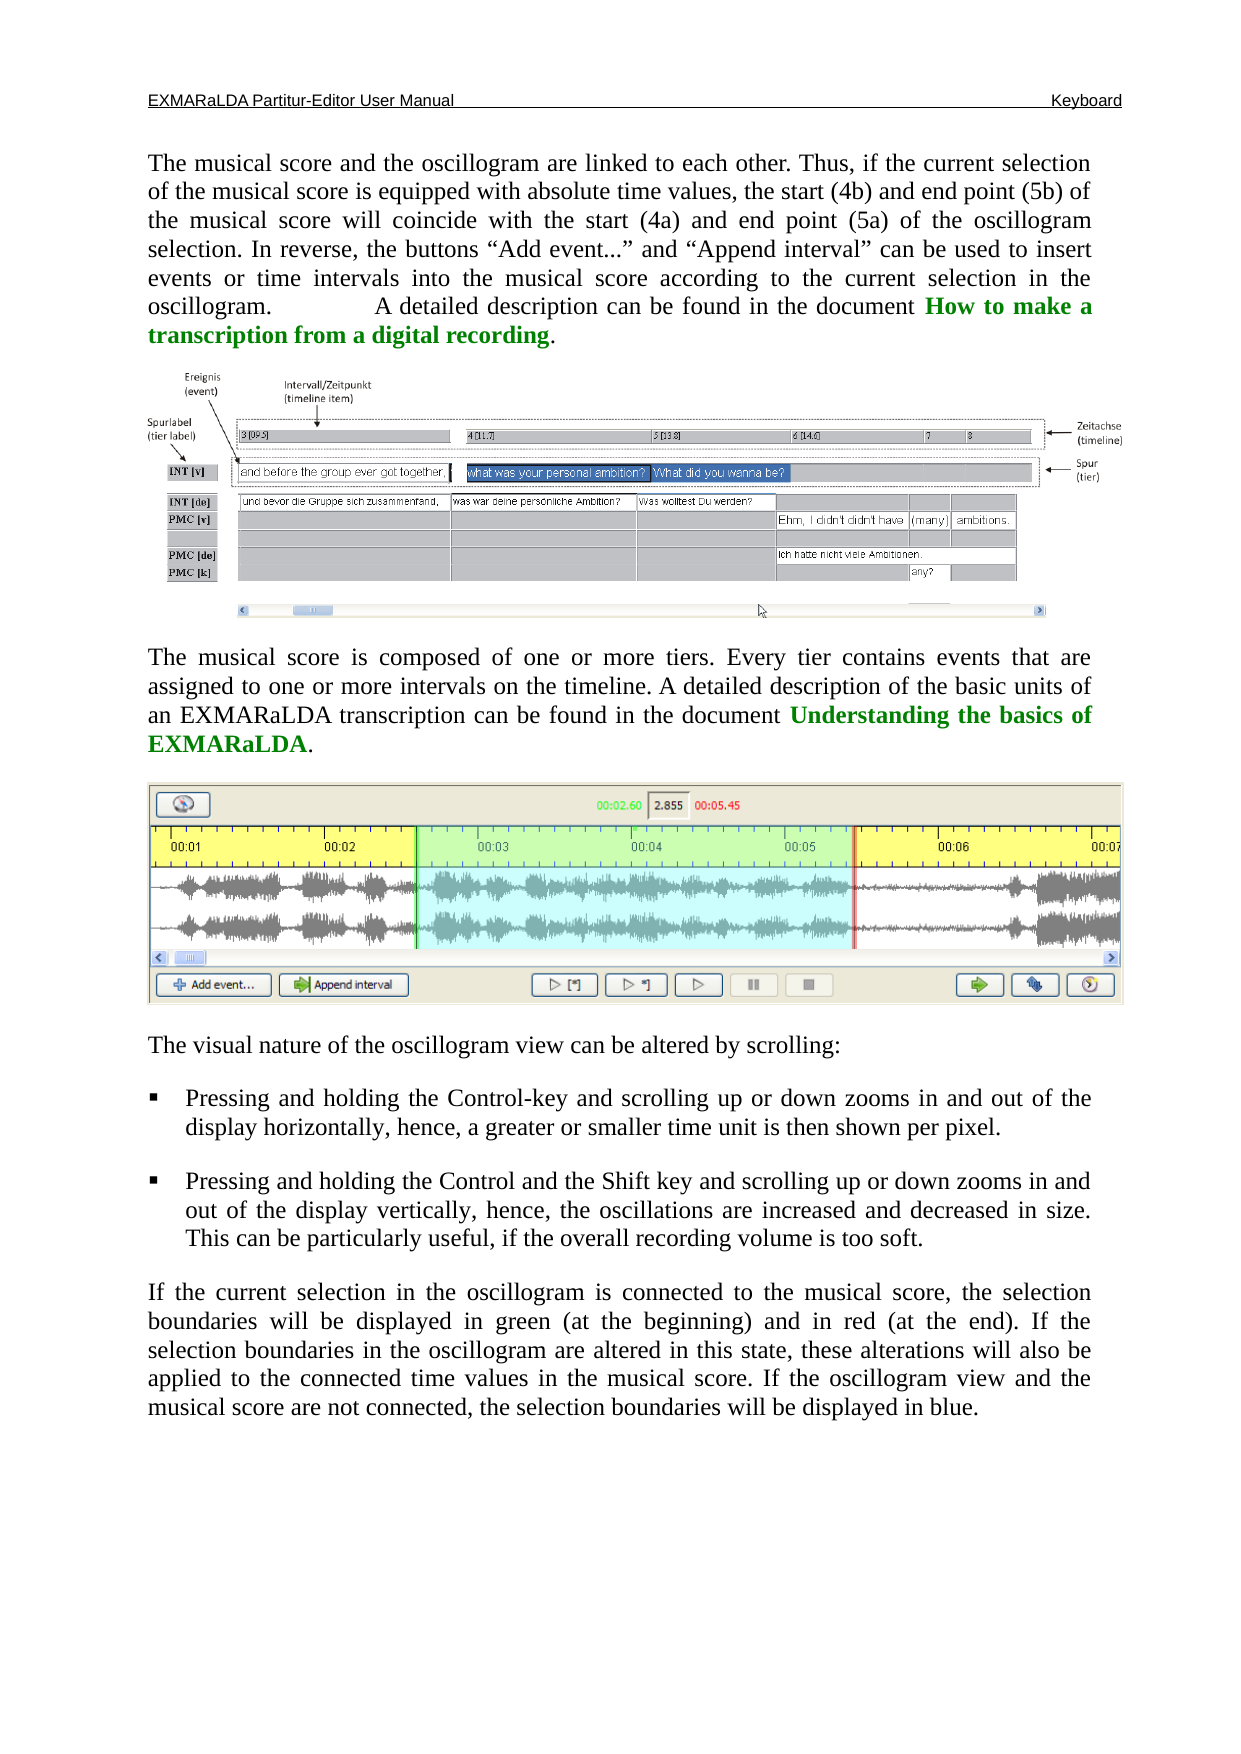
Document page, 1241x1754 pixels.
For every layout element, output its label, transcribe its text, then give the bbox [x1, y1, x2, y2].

text The visual nature of the oscillogram view can be altered by scrolling: [148, 1030, 1093, 1058]
text Pressing and holding the Control-key and scrolling up or down zooms in and out of the display horizontally, hence, a greater or smaller time unit is then shown per pixel. [148, 1083, 1093, 1141]
text The musical score and the oscillogram are linked to each other. Thus, if the current selection of the musical score is equipped with absolute time values, the start (4b) and end point (5b) of the musical score will coincide with the start (4a) and end point (5a) of the oscillogram selection. In reverse, the buttons “Add event...” and “Append interval” can be used to insert events or time intervals into the musical score according to the current selection in the oscillogram. A detailed description can be found in the document How to make a transcription from a digital recording. [148, 148, 1093, 349]
text The musical score is composed of one or more tiers. Every tier contains events that are assigned to one or more intervals on the timeline. A detailed description of the basic units of an EXMARaLDA transcription can be found in the document Understanding the basics of EXMARaLDA. [148, 642, 1093, 757]
picture [147, 782, 1124, 1005]
text If the current selection in the oscillogram is connected to the musical score, the selection boundaries will be displayed in green (at the beginning) and in red (at the end). If the selection boundaries in the oscillogram are altered in this state, these alterations will also be applied to the connected time values in the musical score. If the oscillogram view and the musical score are not connected, the selection boundaries will be displayed in blue. [148, 1277, 1093, 1421]
text Pressing and holding the Control and the Shift key and scrolling up or down zooms in and out of the display vertically, hence, the oscillations are increased and decreased in size. This can be particularly useful, if the overall recording volume is too soft. [148, 1166, 1093, 1252]
picture [147, 373, 1122, 618]
